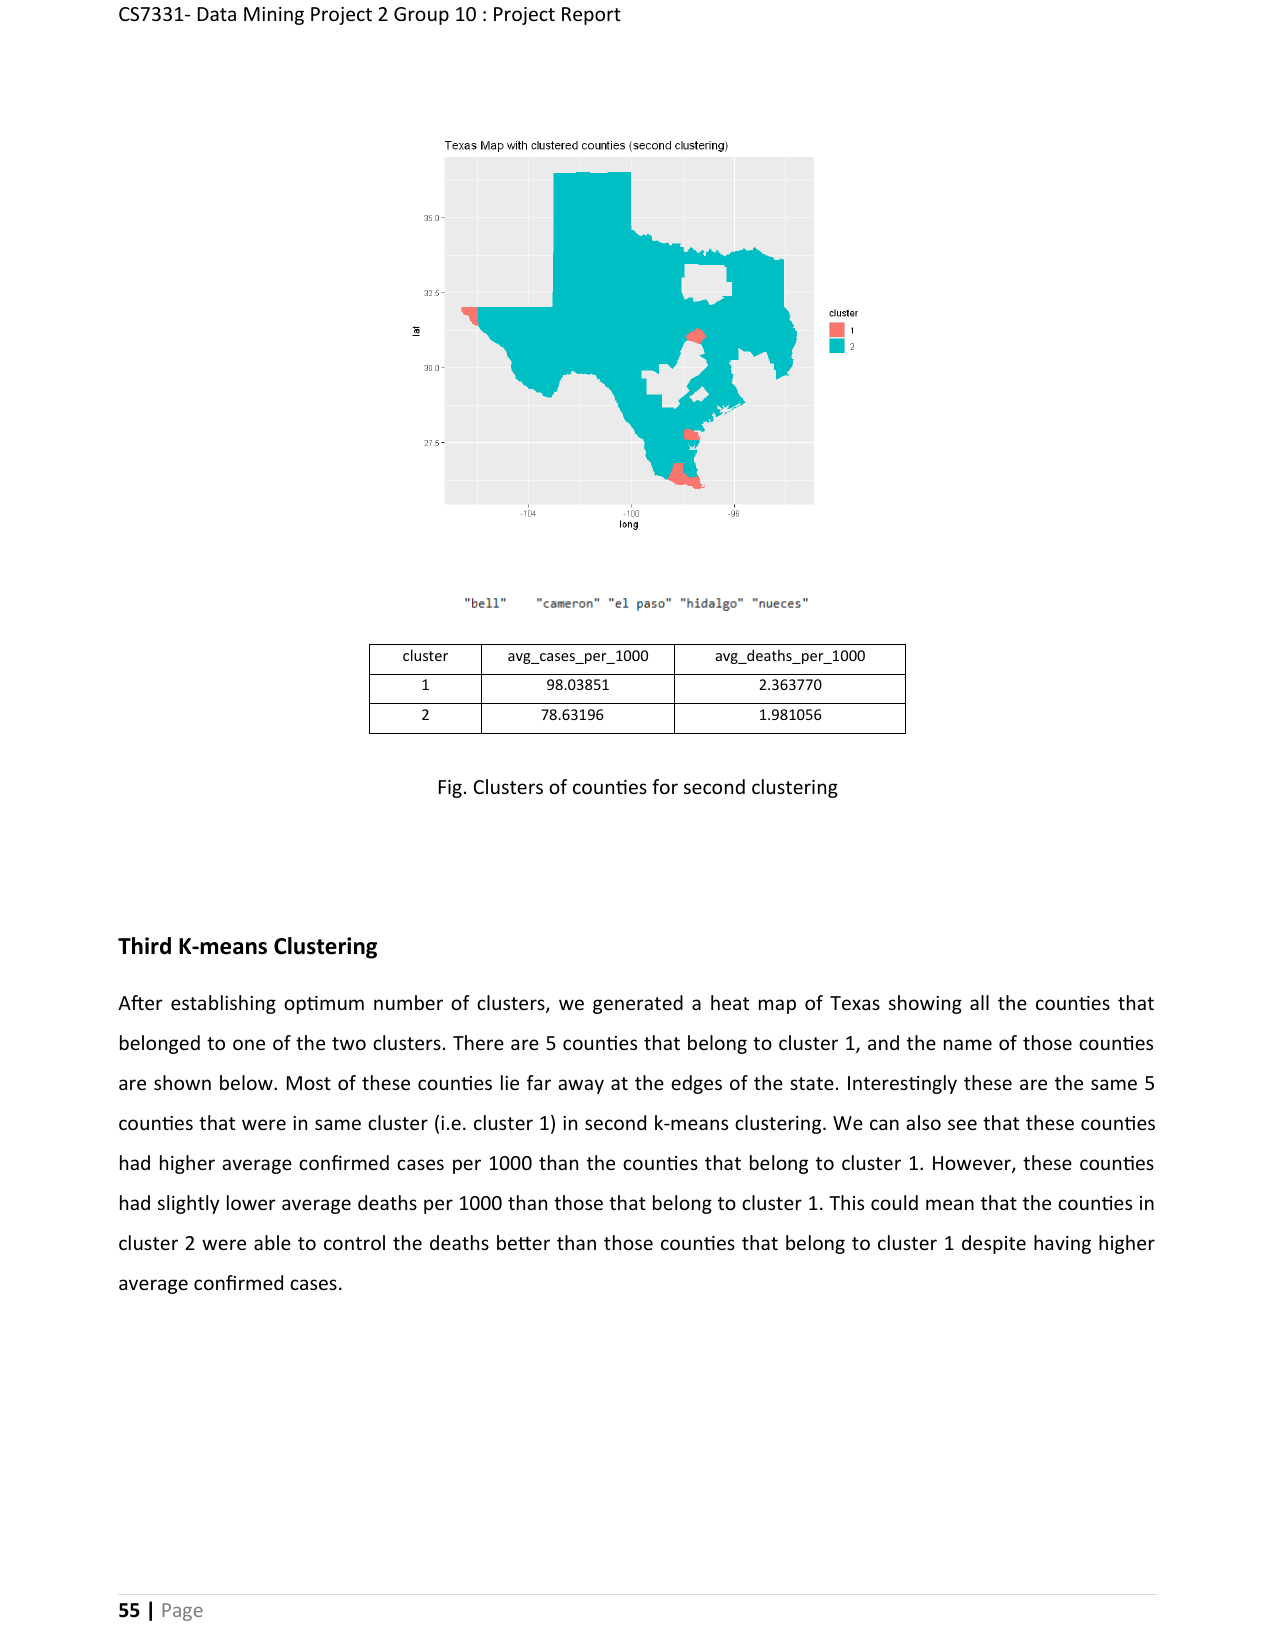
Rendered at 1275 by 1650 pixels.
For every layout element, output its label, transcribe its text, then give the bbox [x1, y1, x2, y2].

text Third K-means Clustering [118, 931, 1157, 961]
text Fig. Clusters of counties for second clustering [118, 773, 1157, 800]
table_header cluster [370, 645, 481, 673]
table_cell 1.981056 [675, 704, 905, 733]
picture [406, 103, 869, 566]
table_cell 1 [370, 675, 481, 703]
text After establishing optimum number of clusters, we generated a heat map of Texas showing all the counties that belonged to one of the two clusters. There are 5 counties that belong to cluster 1, and the name of those counties are shown below. Most of these counties lie far away at the edges of the state. Interestingly these are the same 5 counties that were in same cluster (i.e. cluster 1) in second k-means clustering. We can also see that these counties had higher average confirmed cases per 1000 than the counties that belong to cluster 1. However, these counties had slightly lower average deaths per 1000 than those that belong to cluster 1. This could mean that the counties in cluster 2 were able to control the deaths better than those counties that belong to cluster 1 despite having higher average confirmed cases. [118, 989, 1157, 1295]
table_header avg_deaths_per_1000 [675, 645, 905, 673]
picture [463, 591, 812, 617]
table_cell 98.03851 [482, 675, 674, 703]
table_cell 2 [370, 704, 481, 733]
table_header avg_cases_per_1000 [482, 645, 674, 673]
table_cell 2.363770 [675, 675, 905, 703]
table_cell 78.63196 [482, 704, 674, 733]
